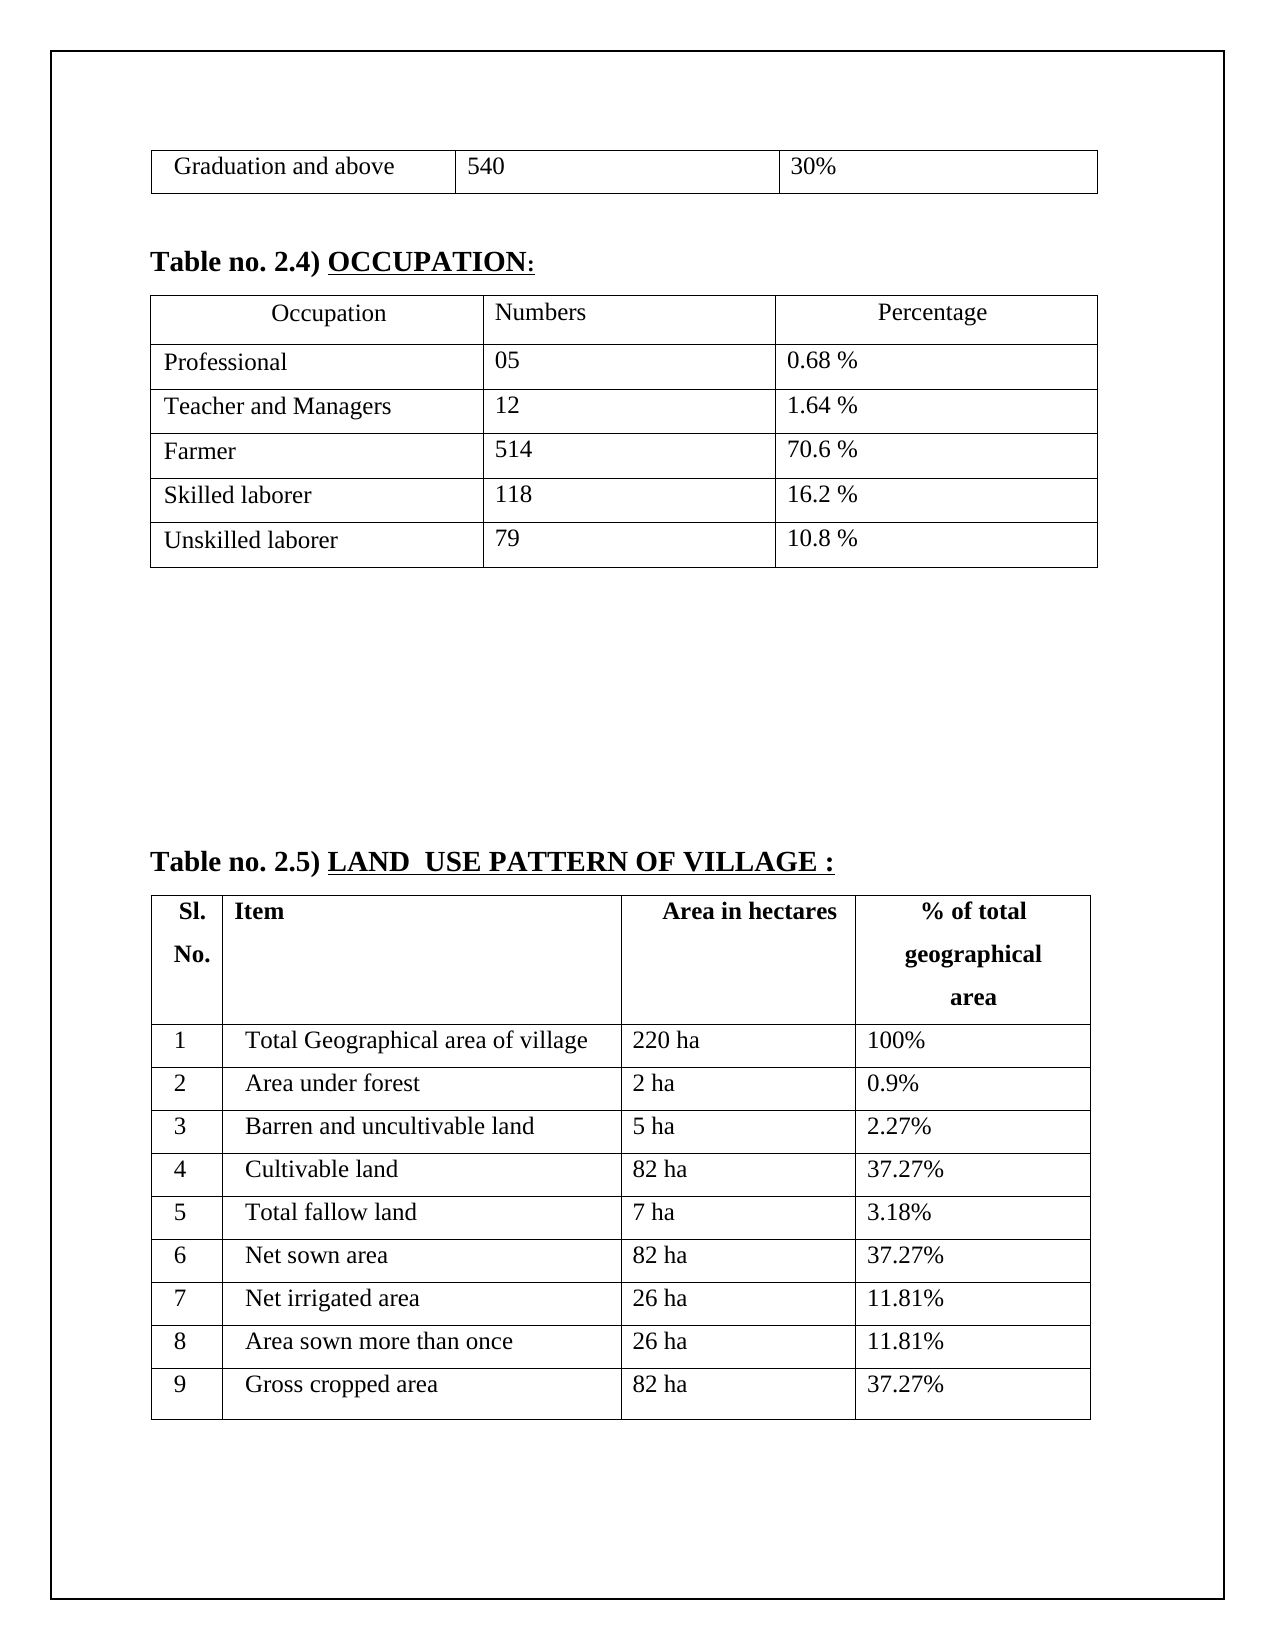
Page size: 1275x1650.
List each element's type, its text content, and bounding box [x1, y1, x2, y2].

table_cell Barren and uncultivable land [223, 1111, 621, 1153]
table_cell 4 [152, 1154, 222, 1196]
table_cell Gross cropped area [223, 1369, 621, 1418]
table_cell 3.18% [856, 1197, 1090, 1239]
table_cell 3 [152, 1111, 222, 1153]
table_cell 9 [152, 1369, 222, 1418]
table_cell Unskilled laborer [151, 523, 483, 567]
table_cell 1.64 % [776, 390, 1097, 433]
table_cell 7 [152, 1283, 222, 1325]
table_cell 79 [484, 523, 775, 567]
table_cell 220 ha [622, 1025, 855, 1067]
table_cell 5 ha [622, 1111, 855, 1153]
table_cell 11.81% [856, 1326, 1090, 1368]
table_cell 540 [456, 151, 779, 193]
table_cell 82 ha [622, 1240, 855, 1282]
table_cell Graduation and above [152, 151, 455, 193]
table_cell 26 ha [622, 1283, 855, 1325]
table_cell 37.27% [856, 1369, 1090, 1418]
table_cell Skilled laborer [151, 479, 483, 522]
table_cell 2 [152, 1068, 222, 1110]
table_cell 82 ha [622, 1154, 855, 1196]
table_cell Area sown more than once [223, 1326, 621, 1368]
table_cell Professional [151, 345, 483, 389]
table_cell 05 [484, 345, 775, 389]
table_cell Cultivable land [223, 1154, 621, 1196]
table_header Item [223, 896, 621, 1024]
table_cell 2.27% [856, 1111, 1090, 1153]
text Table no. 2.5) LAND USE PATTERN OF VILLAGE : [150, 844, 1125, 878]
table_header Percentage [776, 296, 1097, 344]
table_cell 0.9% [856, 1068, 1090, 1110]
table_cell 26 ha [622, 1326, 855, 1368]
table_cell 10.8 % [776, 523, 1097, 567]
table_cell 1 [152, 1025, 222, 1067]
table_header Occupation [151, 296, 483, 344]
table_cell 82 ha [622, 1369, 855, 1418]
table_header % of total geographical area [856, 896, 1090, 1024]
table_cell 8 [152, 1326, 222, 1368]
table_cell 2 ha [622, 1068, 855, 1110]
table_cell 514 [484, 434, 775, 478]
table_cell 16.2 % [776, 479, 1097, 522]
table_cell 30% [780, 151, 1097, 193]
table_cell Total fallow land [223, 1197, 621, 1239]
table_header Numbers [484, 296, 775, 344]
table_cell 37.27% [856, 1240, 1090, 1282]
table_cell 100% [856, 1025, 1090, 1067]
table_cell Area under forest [223, 1068, 621, 1110]
table_cell 11.81% [856, 1283, 1090, 1325]
table_cell Teacher and Managers [151, 390, 483, 433]
table_header Area in hectares [622, 896, 855, 1024]
table_cell 5 [152, 1197, 222, 1239]
table_cell Total Geographical area of village [223, 1025, 621, 1067]
table_cell 6 [152, 1240, 222, 1282]
table_header Sl. No. [152, 896, 222, 1024]
table_cell 7 ha [622, 1197, 855, 1239]
text Table no. 2.4) OCCUPATION: [150, 244, 1125, 278]
table_cell 0.68 % [776, 345, 1097, 389]
table_cell 70.6 % [776, 434, 1097, 478]
table_cell Net irrigated area [223, 1283, 621, 1325]
table_cell 37.27% [856, 1154, 1090, 1196]
table_cell 12 [484, 390, 775, 433]
table_cell Farmer [151, 434, 483, 478]
table_cell 118 [484, 479, 775, 522]
table_cell Net sown area [223, 1240, 621, 1282]
